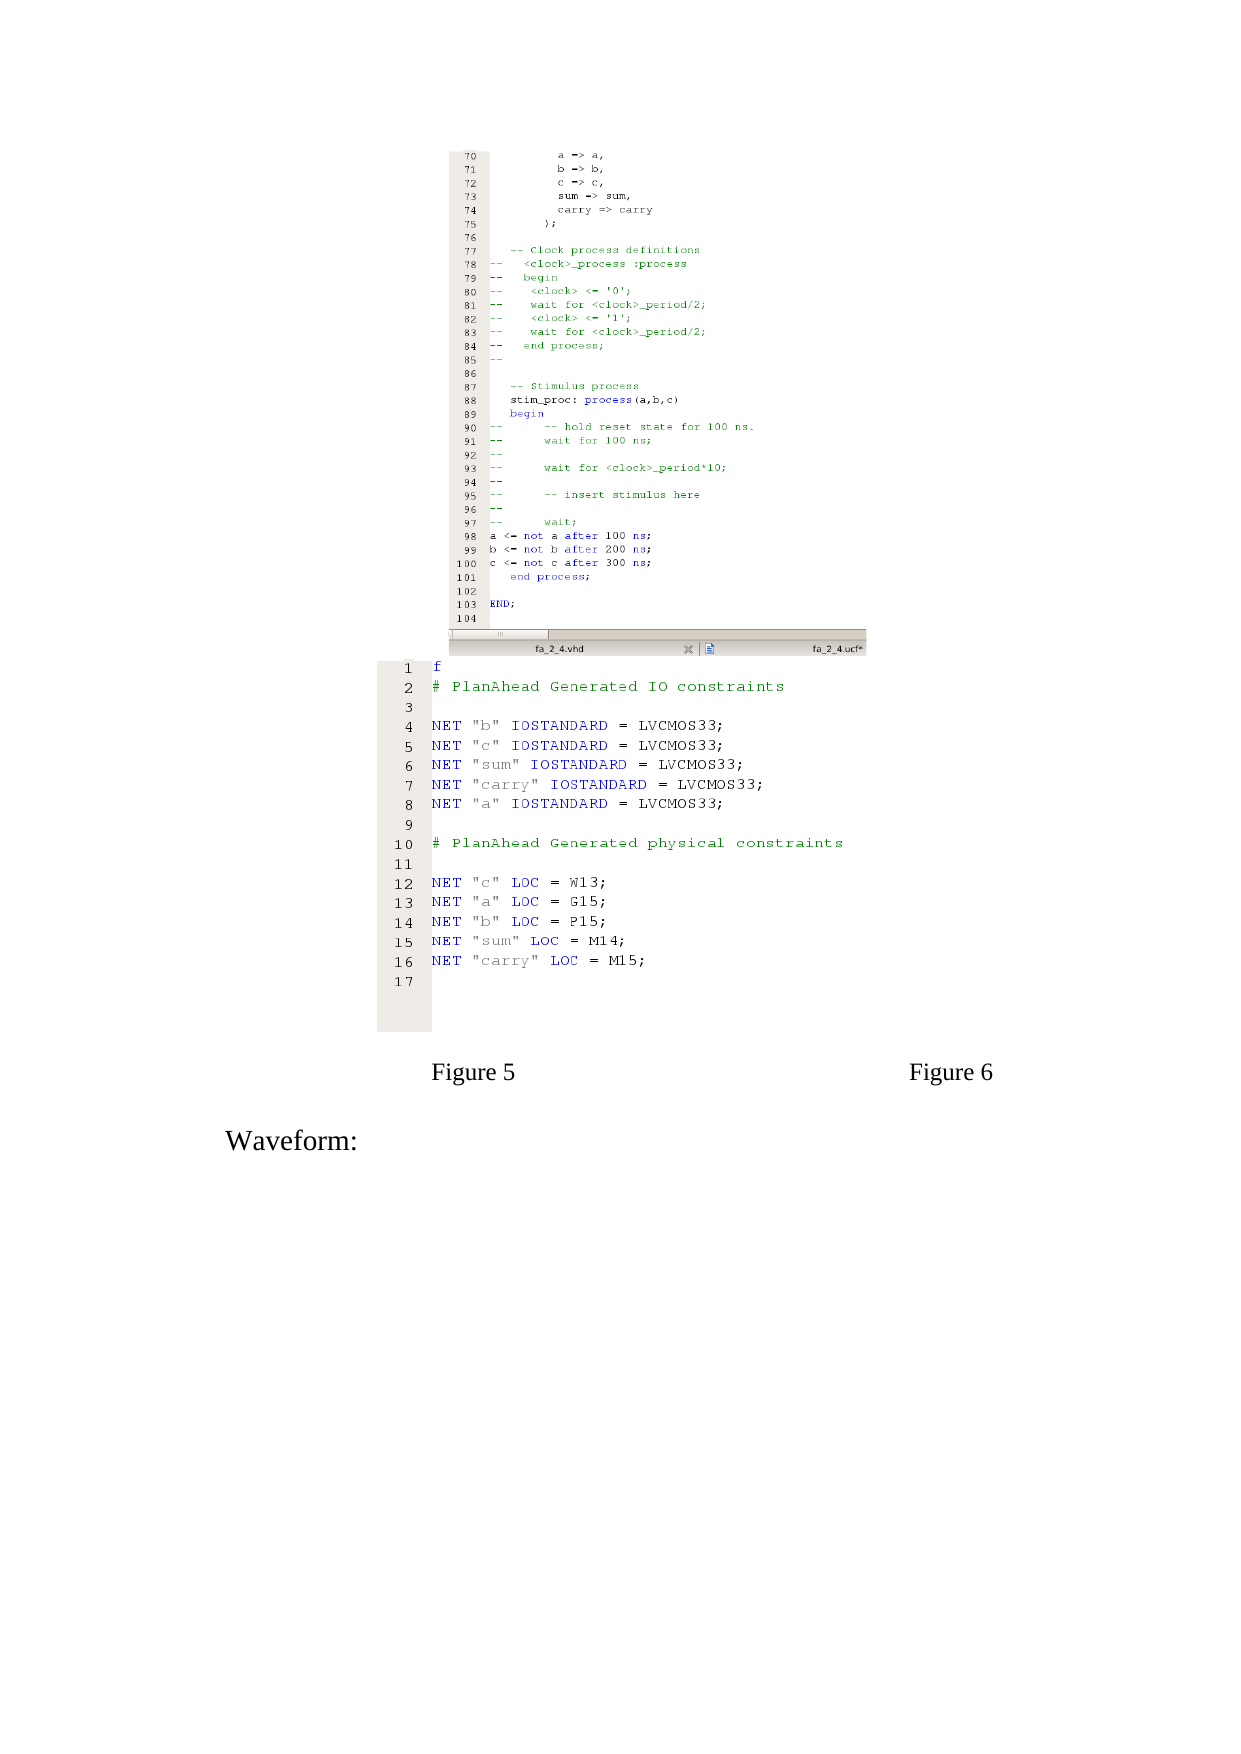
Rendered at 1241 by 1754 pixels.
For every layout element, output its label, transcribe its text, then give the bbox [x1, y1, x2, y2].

picture [448, 150, 867, 656]
list Waveform: [225, 1123, 1090, 1156]
picture [376, 659, 864, 1032]
list Figure 5 Figure 6 [225, 1057, 1090, 1086]
